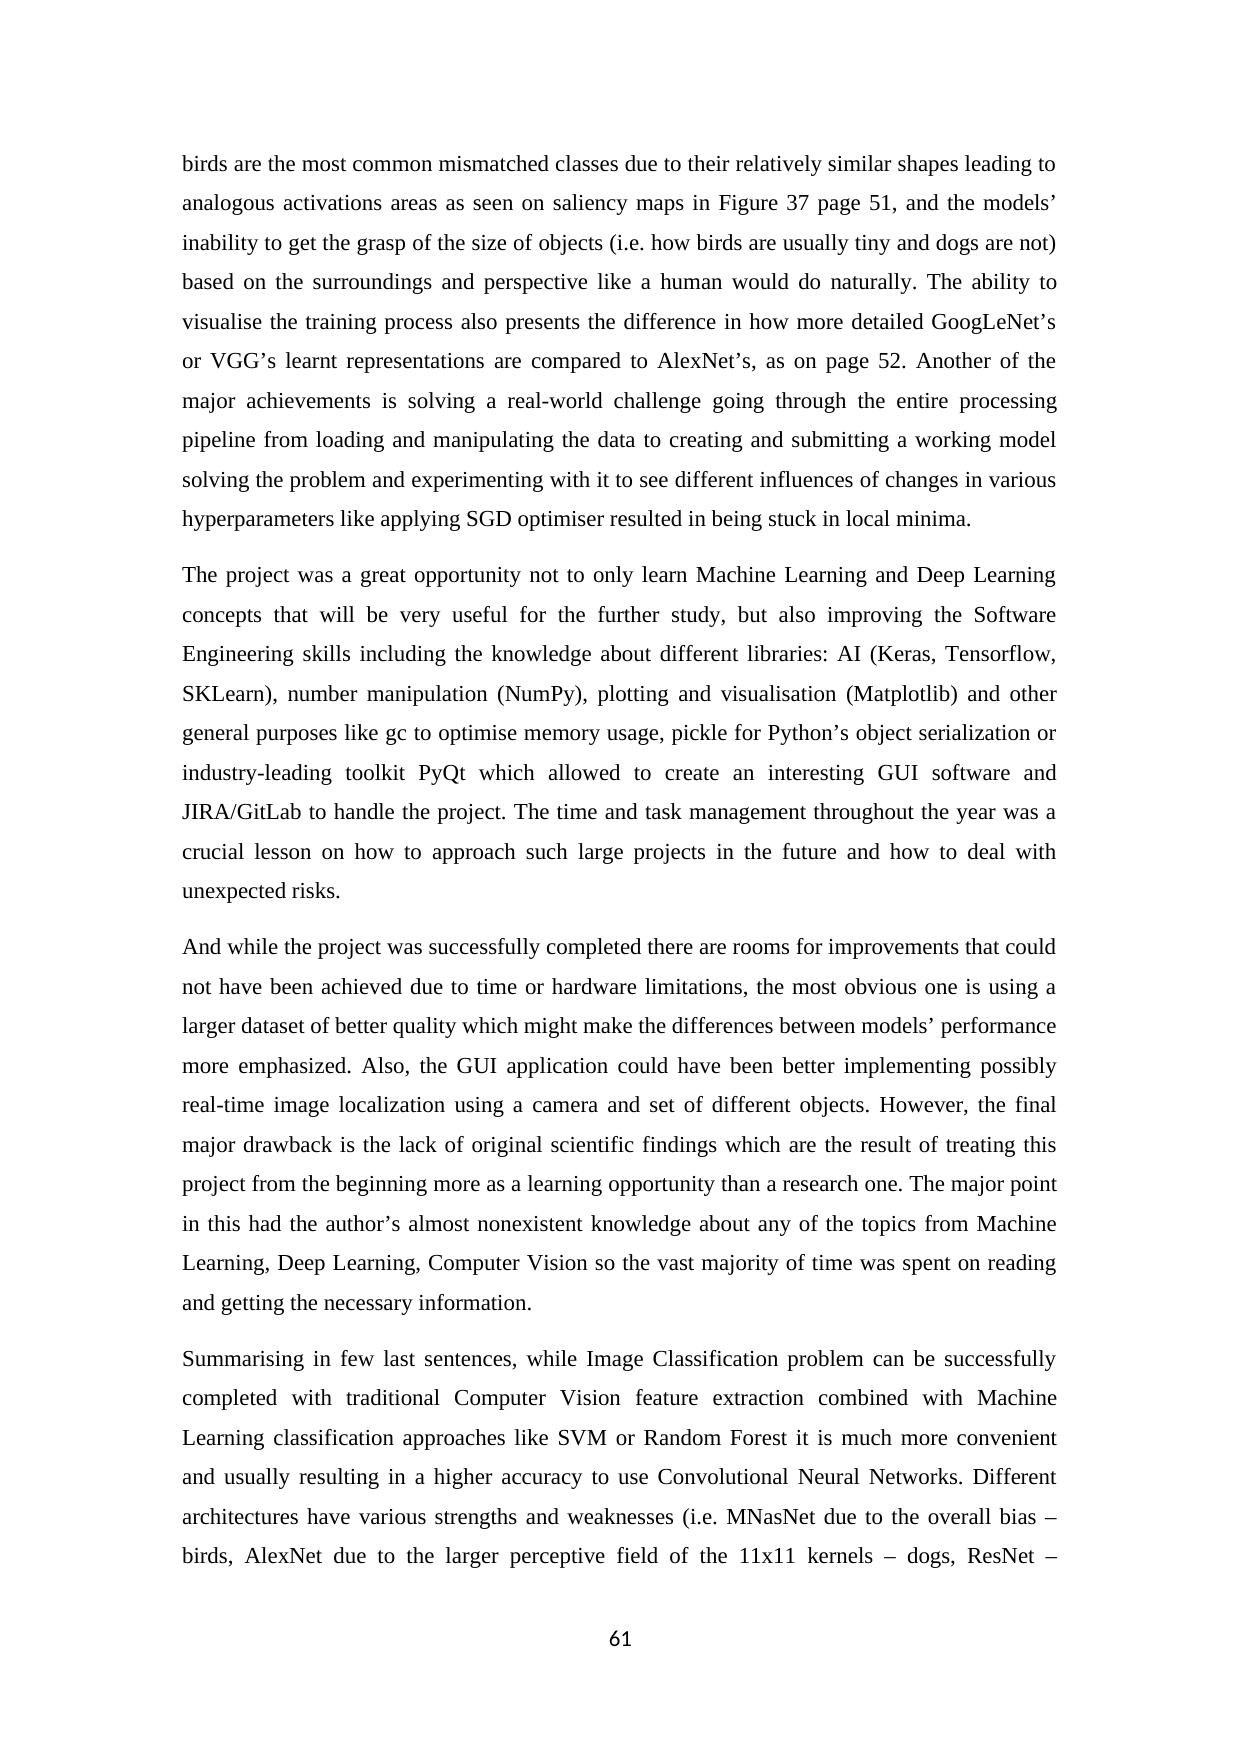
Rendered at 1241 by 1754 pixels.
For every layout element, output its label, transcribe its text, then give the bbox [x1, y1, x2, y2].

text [182, 150, 1058, 532]
text The project was a great opportunity not to only learn Machine Learning and Deep Learning concepts that will be very useful for the further study, but also improving the Software Engineering skills including the knowledge about different libraries: AI (Keras, Tensorflow, SKLearn), number manipulation (NumPy), plotting and visualisation (Matplotlib) and other general purposes like gc to optimise memory usage, pickle for Python’s object serialization or industry-leading toolkit PyQt which allowed to create an interesting GUI software and JIRA/GitLab to handle the project. The time and task management throughout the year was a crucial lesson on how to approach such large projects in the future and how to deal with unexpected risks. [182, 561, 1058, 904]
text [182, 1345, 1058, 1569]
text And while the project was successfully completed there are rooms for improvements that could not have been achieved due to time or hardware limitations, the most obvious one is using a larger dataset of better quality which might make the differences between models’ performance more emphasized. Also, the GUI application could have been better implementing possibly real-time image localization using a camera and set of different objects. However, the final major drawback is the lack of original scientific findings which are the result of treating this project from the beginning more as a learning opportunity than a research one. The major point in this had the author’s almost nonexistent knowledge about any of the topics from Machine Learning, Deep Learning, Computer Vision so the vast majority of time was spent on reading and getting the necessary information. [182, 933, 1058, 1315]
